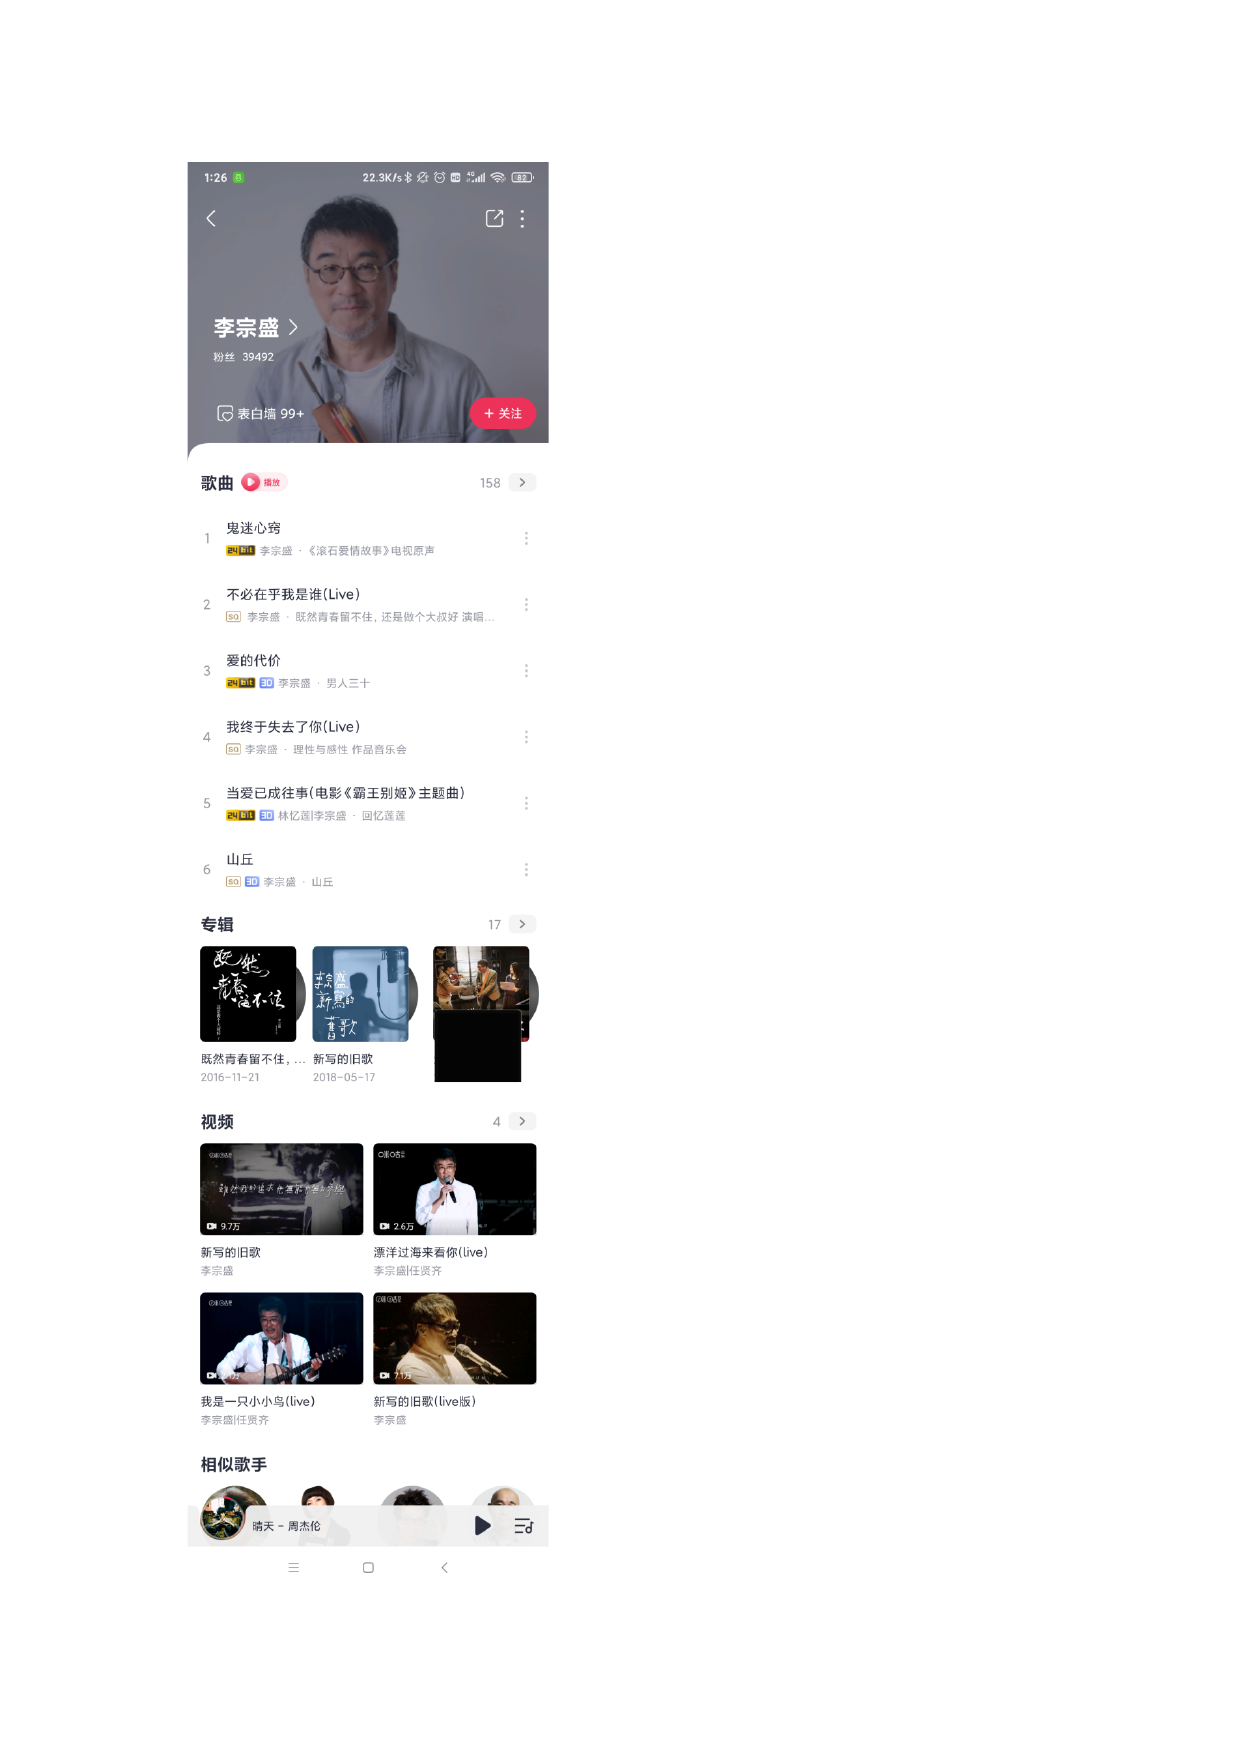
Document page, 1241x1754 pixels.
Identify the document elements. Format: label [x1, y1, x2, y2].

picture [187, 162, 549, 1589]
